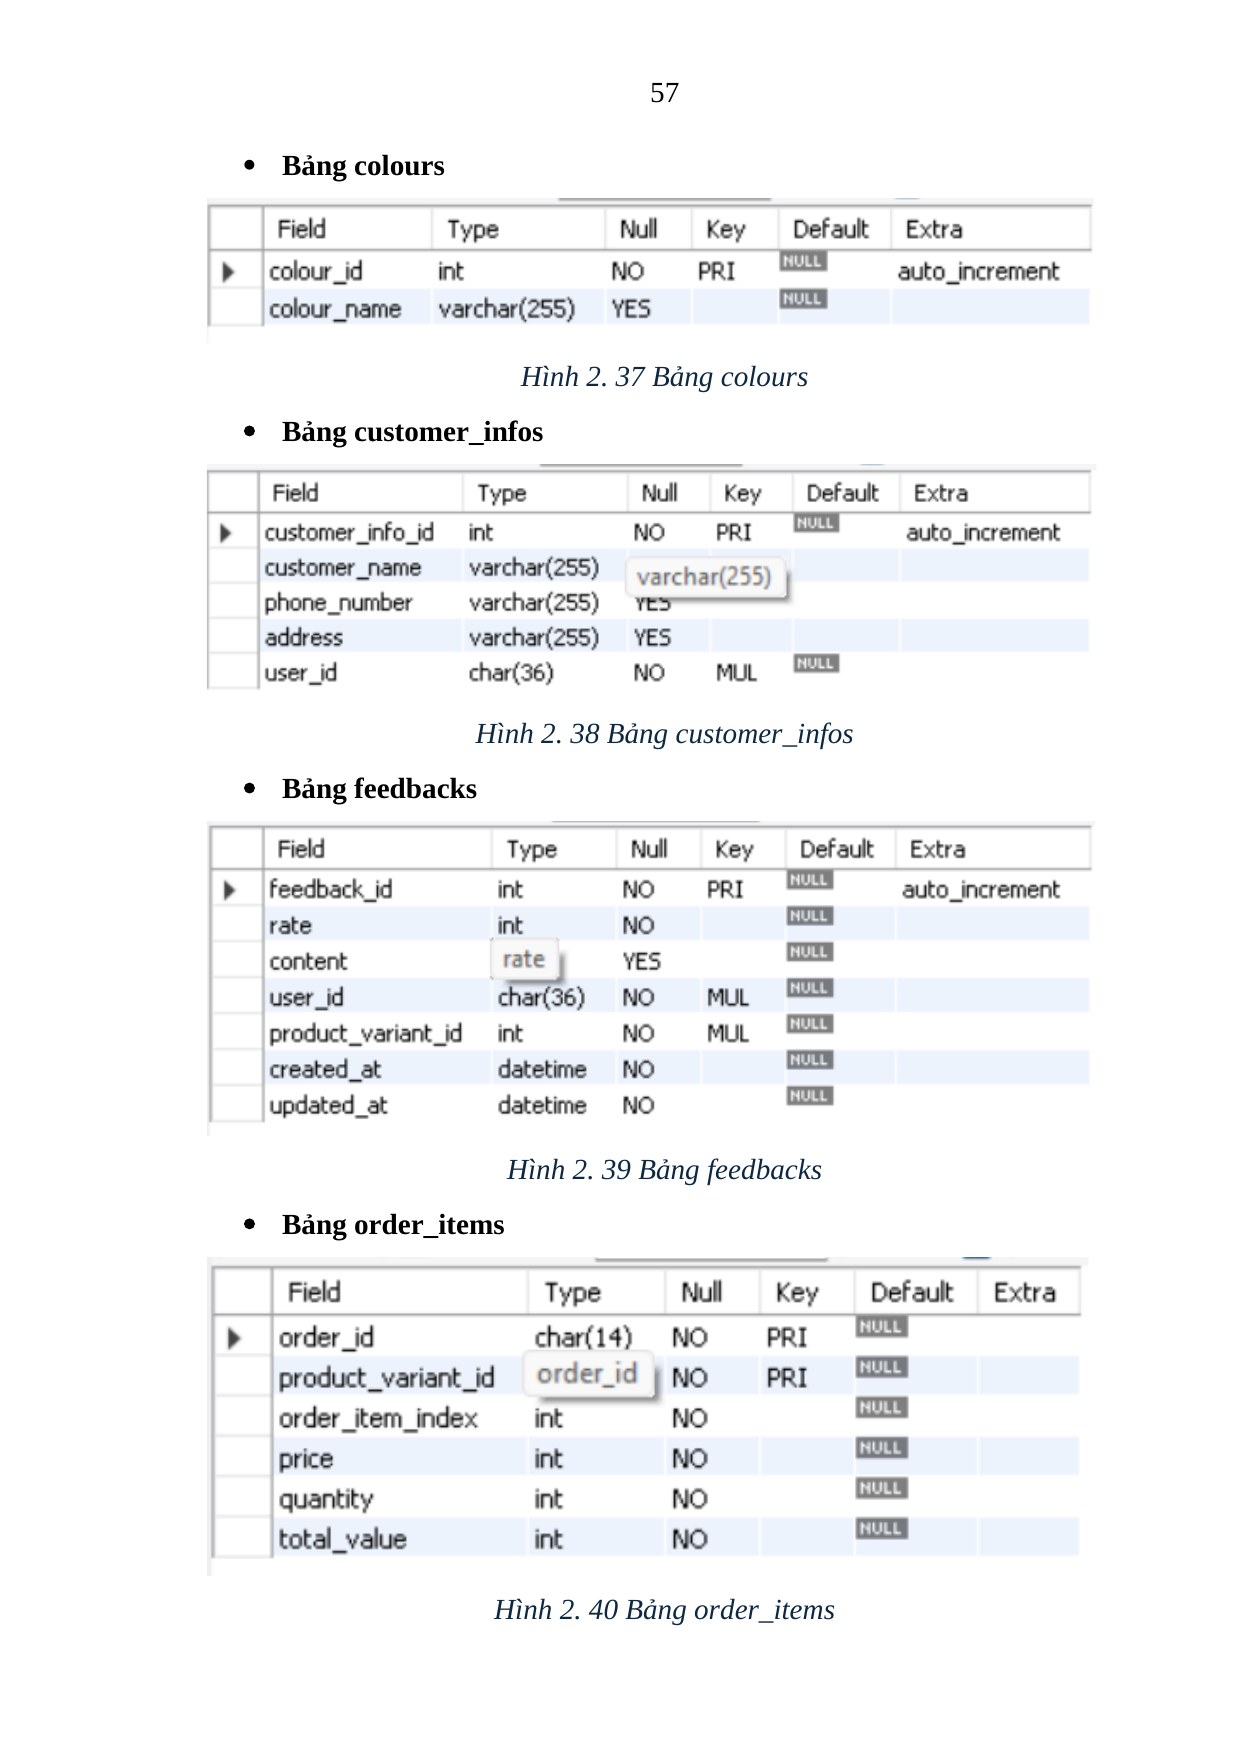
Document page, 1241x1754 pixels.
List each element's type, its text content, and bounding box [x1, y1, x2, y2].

picture [206, 821, 1096, 1136]
list Bảng customer_infos [244, 414, 1122, 447]
text Hình 2. 40 Bảng order_items [207, 1592, 1122, 1625]
list Bảng colours [244, 148, 1122, 181]
picture [206, 1257, 1089, 1576]
text Hình 2. 37 Bảng colours [207, 359, 1122, 393]
text Hình 2. 39 Bảng feedbacks [207, 1152, 1122, 1186]
picture [206, 464, 1097, 700]
list Bảng feedbacks [244, 771, 1122, 805]
list Bảng order_items [244, 1207, 1122, 1241]
picture [206, 198, 1095, 343]
text Hình 2. 38 Bảng customer_infos [207, 717, 1122, 750]
